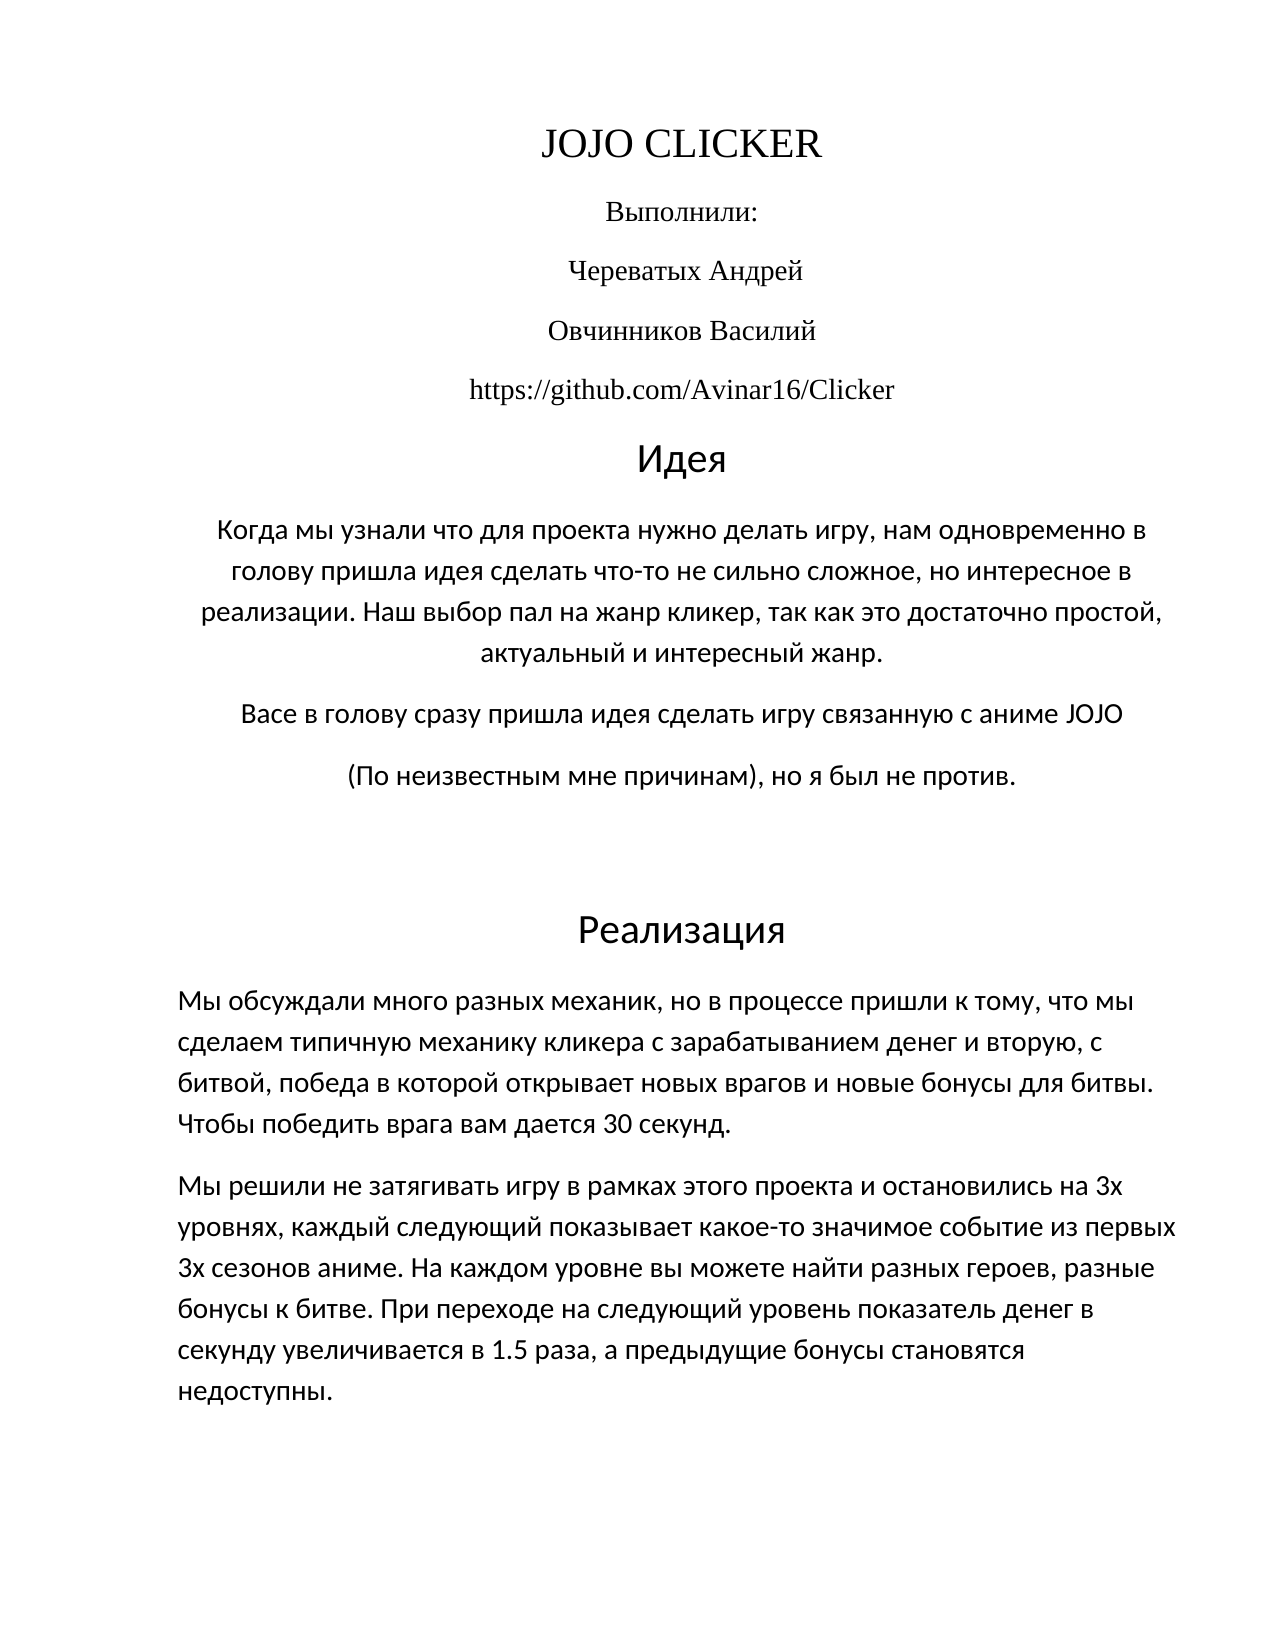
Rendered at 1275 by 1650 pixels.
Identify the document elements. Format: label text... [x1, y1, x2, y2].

text Идея [177, 432, 1186, 482]
text Когда мы узнали что для проекта нужно делать игру, нам одновременно в голову пришла идея сделать что-то не сильно сложное, но интересное в реализации. Наш выбор пал на жанр кликер, так как это достаточно простой, актуальный и интересный жанр. [177, 511, 1186, 669]
text Выполнили: [177, 194, 1186, 228]
text (По неизвестным мне причинам), но я был не против. [177, 757, 1186, 793]
text Мы обсуждали много разных механик, но в процессе пришли к тому, что мы сделаем типичную механику кликера с зарабатыванием денег и вторую, с битвой, победа в которой открывает новых врагов и новые бонусы для битвы. Чтобы победить врага вам дается 30 секунд. [177, 982, 1186, 1141]
text Васе в голову сразу пришла идея сделать игру связанную с аниме JOJO [177, 695, 1186, 731]
text https://github.com/Avinar16/Clicker [177, 372, 1186, 406]
text Череватых Андрей [177, 253, 1186, 287]
text Овчинников Василий [177, 313, 1186, 346]
text Мы решили не затягивать игру в рамках этого проекта и остановились на 3х уровнях, каждый следующий показывает какое-то значимое событие из первых 3х сезонов аниме. На каждом уровне вы можете найти разных героев, разные бонусы к битве. При переходе на следующий уровень показатель денег в секунду увеличивается в 1.5 раза, а предыдущие бонусы становятся недоступны. [177, 1167, 1186, 1407]
text Реализация [177, 819, 1186, 954]
text JOJO CLICKER [177, 118, 1186, 166]
